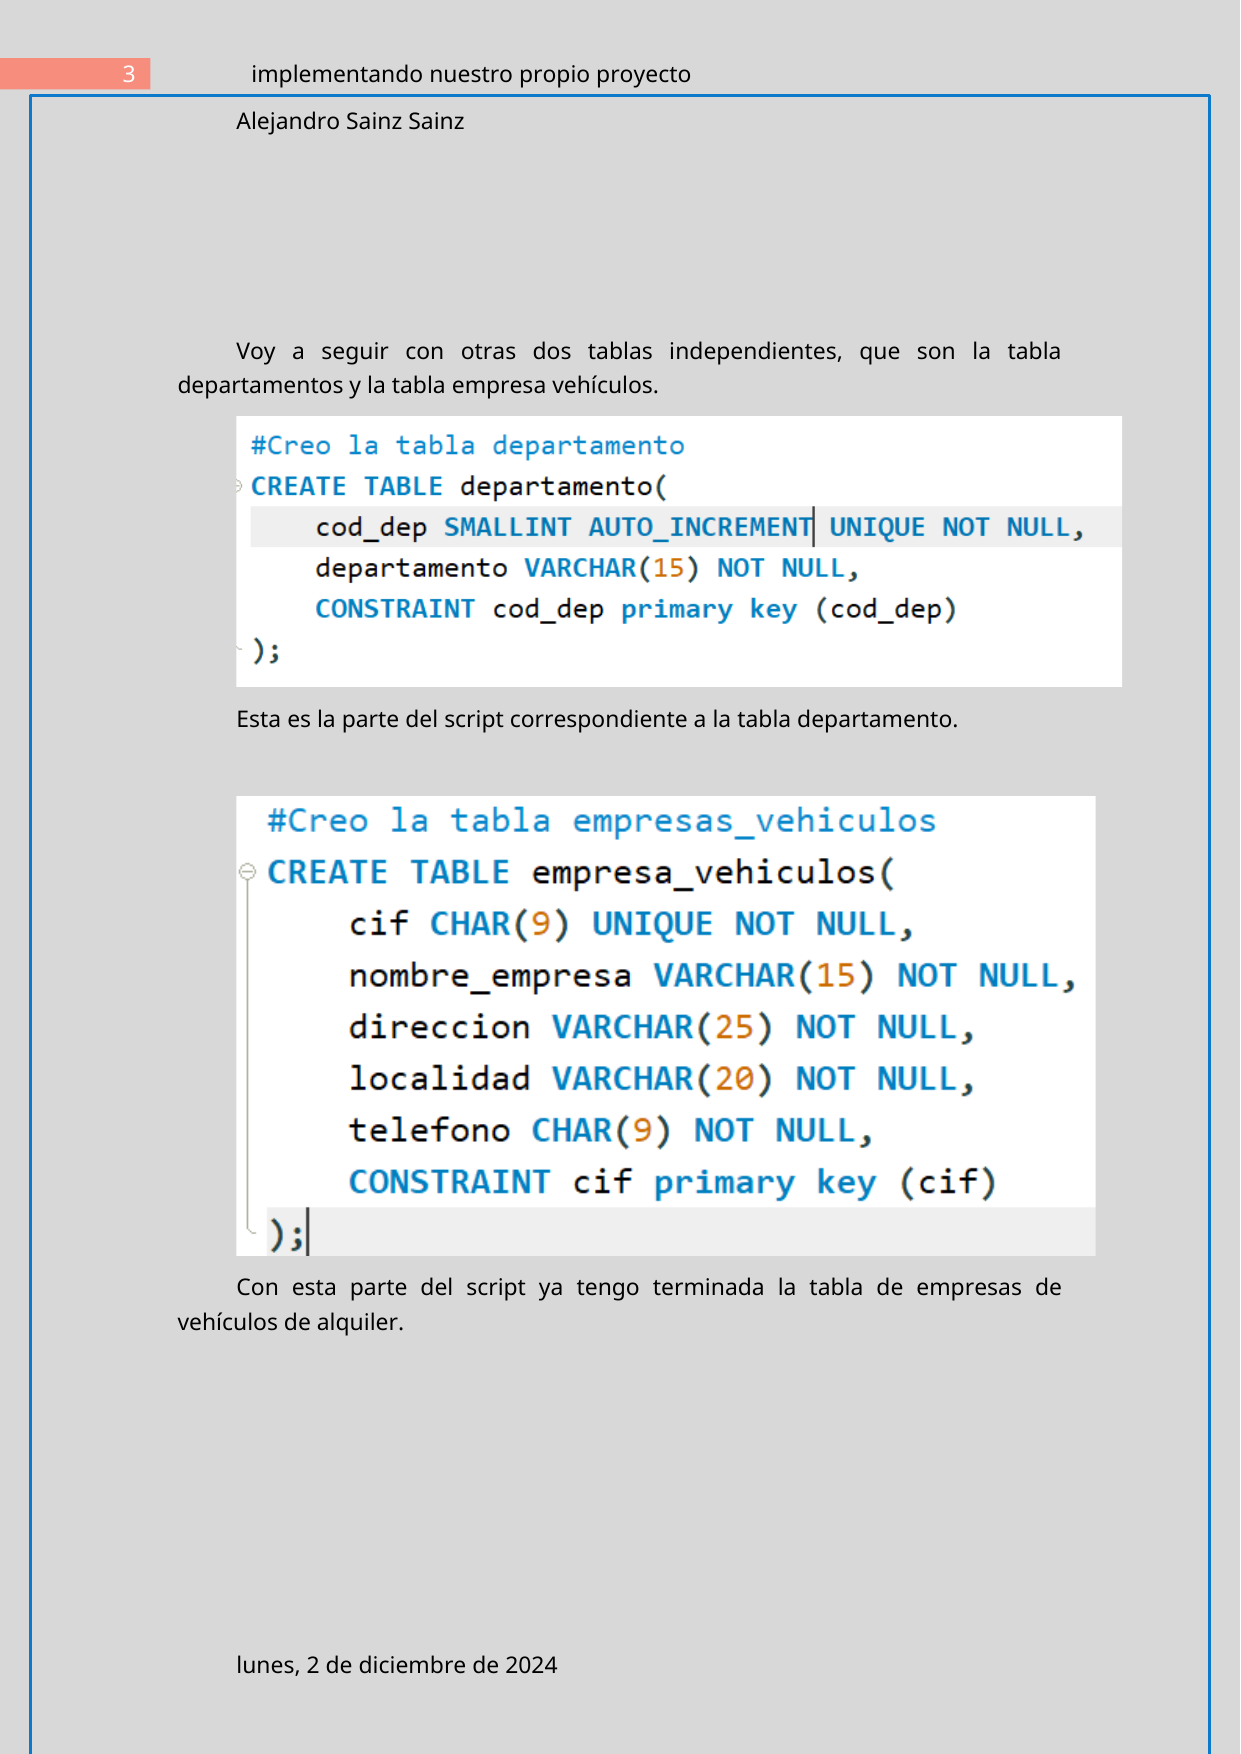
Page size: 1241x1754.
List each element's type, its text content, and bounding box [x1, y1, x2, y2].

picture [236, 416, 1123, 687]
text Esta es la parte del script correspondiente a la tabla departamento. [177, 702, 1063, 734]
text Con esta parte del script ya tengo terminada la tabla de empresas de vehículos de alquiler. [177, 1271, 1063, 1337]
picture [236, 796, 1096, 1256]
text Voy a seguir con otras dos tablas independientes, que son la tabla departamentos y la tabla empresa vehículos. [177, 335, 1063, 401]
